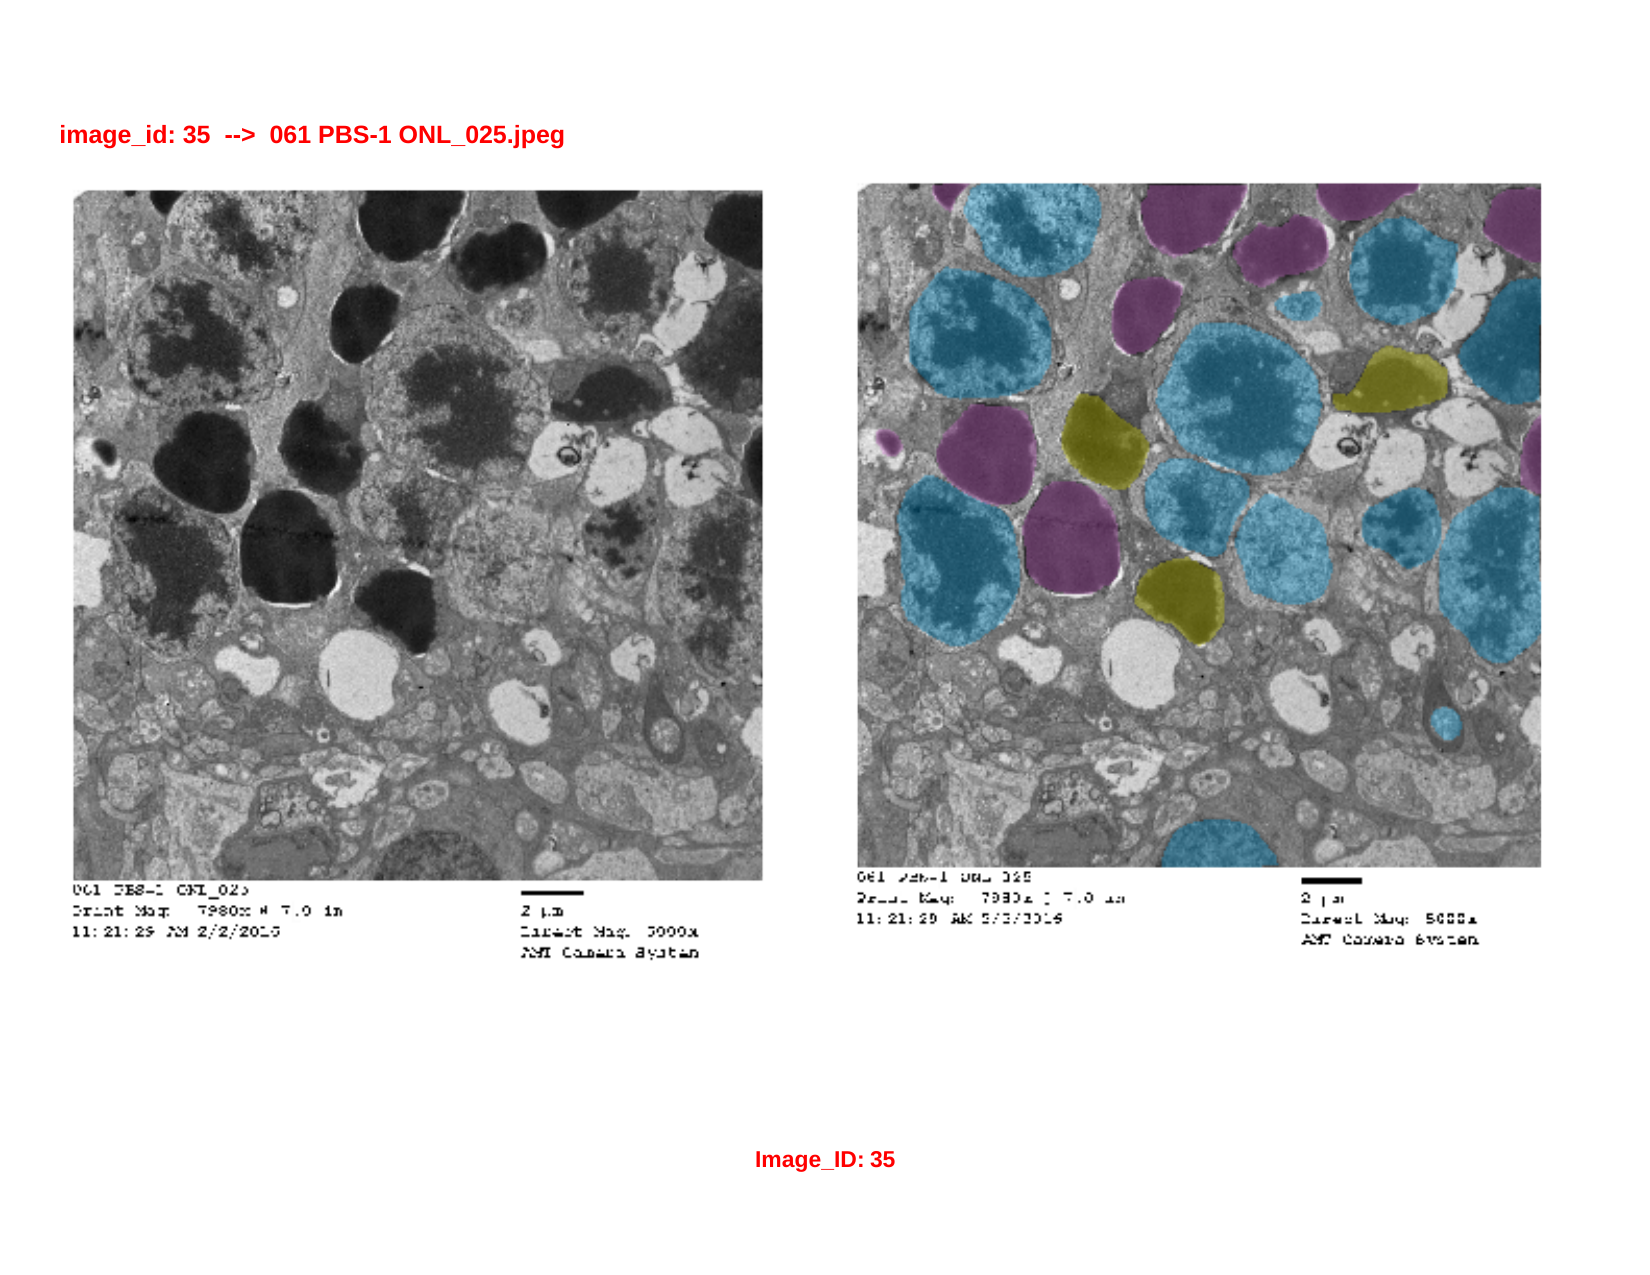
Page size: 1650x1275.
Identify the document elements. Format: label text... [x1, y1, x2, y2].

picture [59, 178, 776, 1000]
picture [839, 146, 1640, 991]
text image_id: 35 --> 061 PBS-1 ONL_025.jpeg [59, 118, 810, 148]
